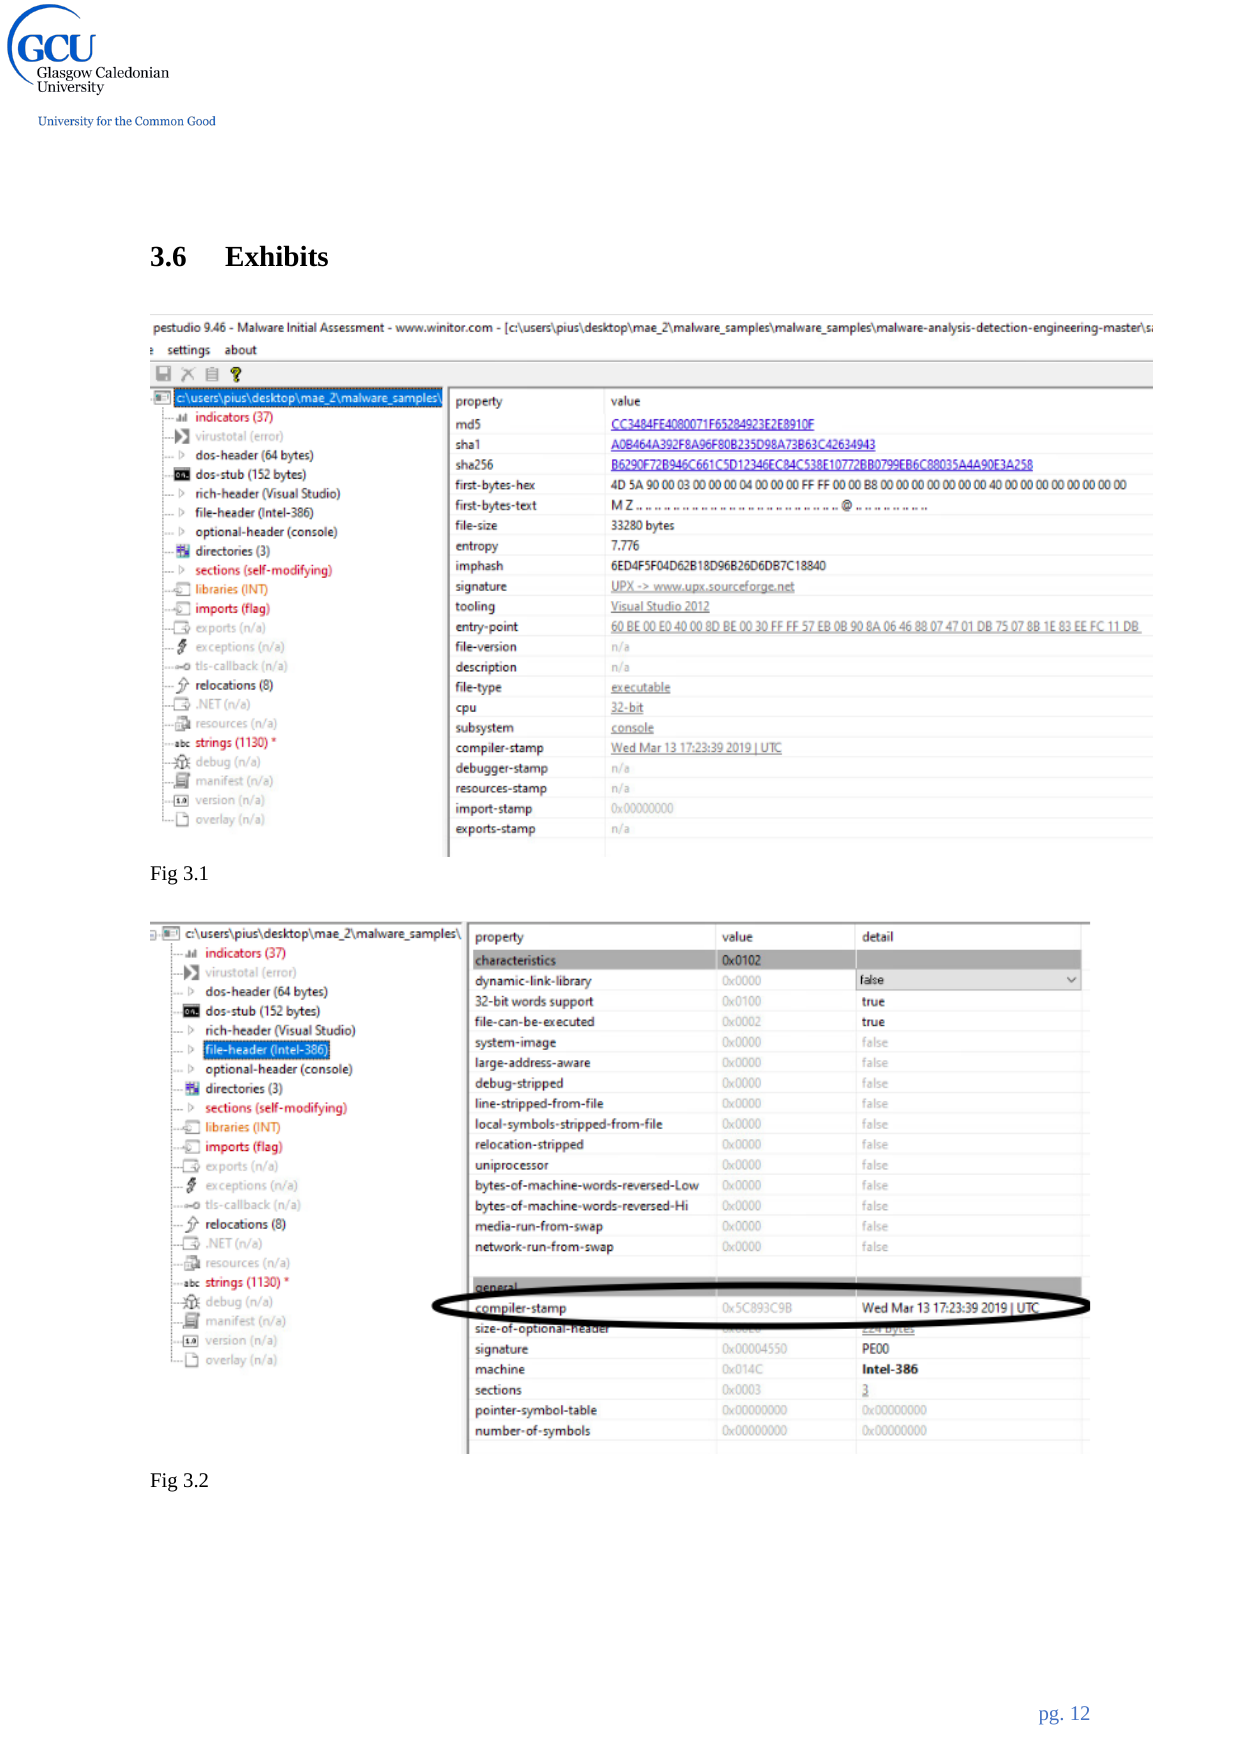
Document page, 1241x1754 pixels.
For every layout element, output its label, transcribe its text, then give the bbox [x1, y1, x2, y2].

text Fig 3.2 [150, 1468, 1090, 1492]
text 3.6 Exhibits [150, 239, 1090, 272]
text Fig 3.1 [150, 861, 1090, 884]
picture [150, 921, 1091, 1454]
picture [2, 0, 219, 133]
picture [150, 314, 1153, 857]
